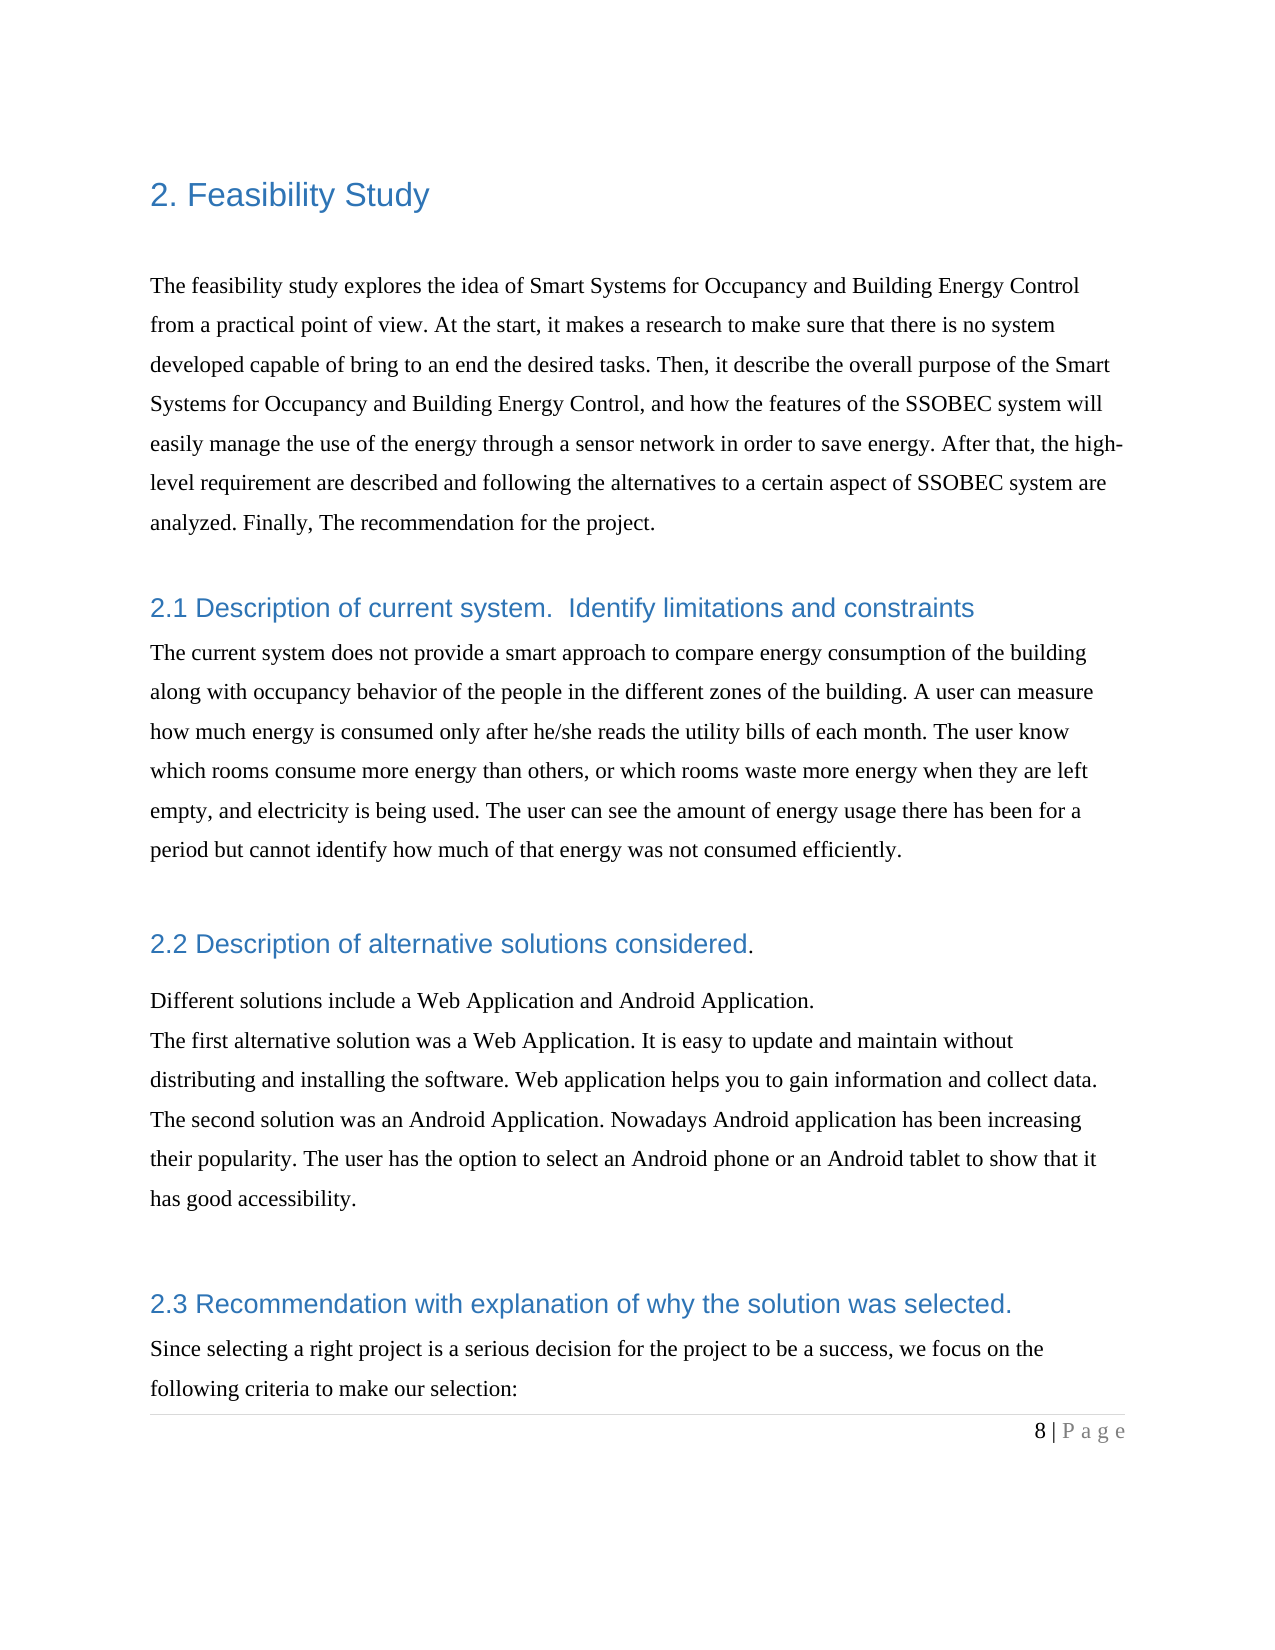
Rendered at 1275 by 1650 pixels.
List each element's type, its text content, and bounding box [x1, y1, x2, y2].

text 2.2 Description of alternative solutions considered. [150, 928, 1125, 959]
subtitle 2.3 Recommendation with explanation of why the solution was selected. [150, 1288, 1125, 1320]
text Since selecting a right project is a serious decision for the project to be a success, we focus on the following criteria to make our selection: [150, 1335, 1125, 1401]
text The first alternative solution was a Web Application. It is easy to update and maintain without distributing and installing the software. Web application helps you to gain information and collect data. [150, 1027, 1125, 1092]
text The second solution was an Android Application. Nowadays Android application has been increasing their popularity. The user has the option to select an Android phone or an Android tablet to show that it has good accessibility. [150, 1106, 1125, 1211]
subtitle 2. Feasibility Study [150, 175, 1125, 213]
text The current system does not provide a smart approach to compare energy consumption of the building along with occupancy behavior of the people in the different zones of the building. A user can measure how much energy is consumed only after he/she reads the utility bills of each month. The user know which rooms consume more energy than others, or which rooms waste more energy when they are left empty, and electricity is being used. The user can see the amount of energy usage there has been for a period but cannot identify how much of that energy was not consumed efficiently. [150, 639, 1125, 863]
text The feasibility study explores the idea of Smart Systems for Occupancy and Building Energy Control from a practical point of view. At the start, it makes a research to make sure that there is no system developed capable of bring to an end the desired tasks. Then, it describe the overall purpose of the Smart Systems for Occupancy and Building Energy Control, and how the features of the SSOBEC system will easily manage the use of the energy through a sensor network in order to save energy. After that, the high-level requirement are described and following the alternatives to a certain aspect of SSOBEC system are analyzed. Finally, The recommendation for the project. [150, 272, 1125, 535]
text Different solutions include a Web Application and Android Application. [150, 987, 1125, 1013]
subtitle 2.1 Description of current system. Identify limitations and constraints [150, 592, 1125, 623]
